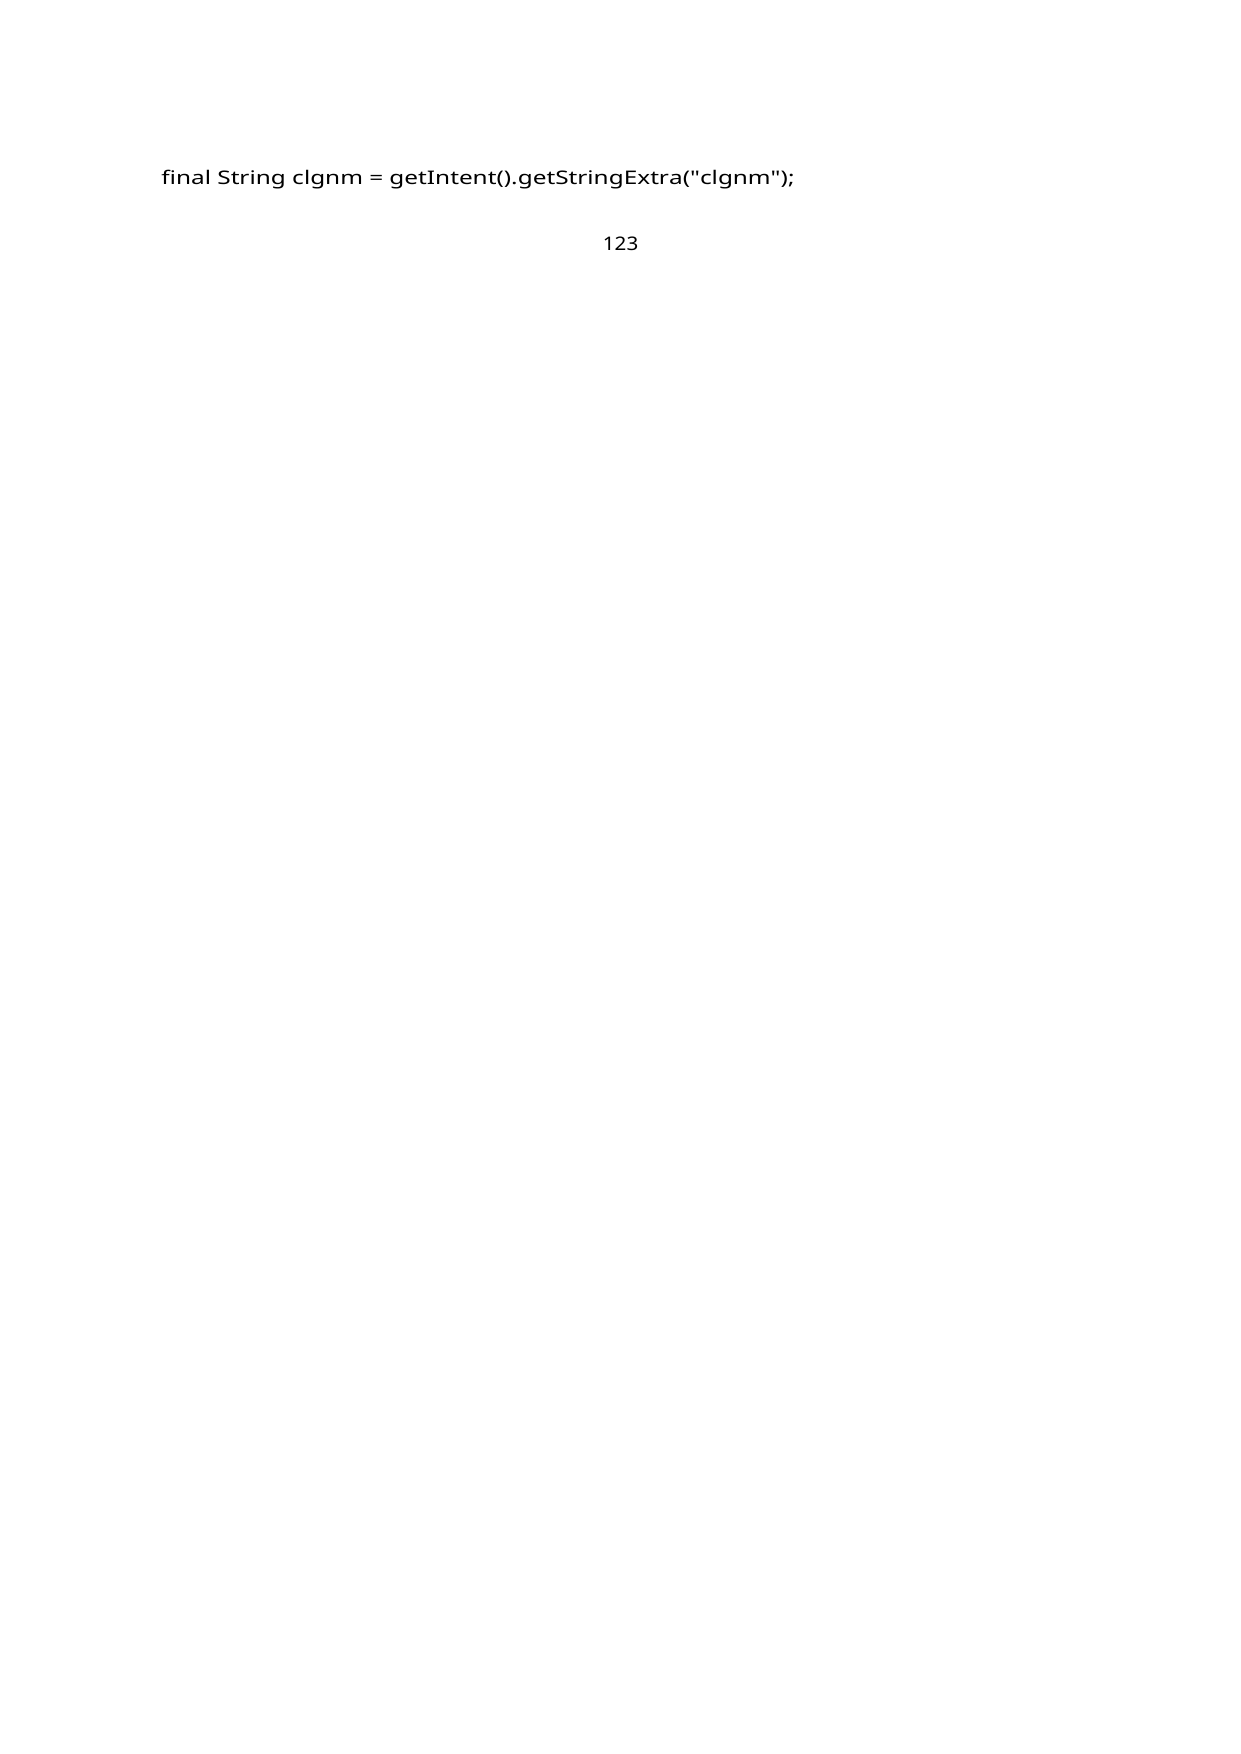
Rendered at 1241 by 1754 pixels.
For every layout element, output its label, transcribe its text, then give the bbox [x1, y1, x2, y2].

text final String clgnm = getIntent().getStringExtra("clgnm"); [161, 164, 1198, 190]
text 123 [425, 231, 815, 256]
